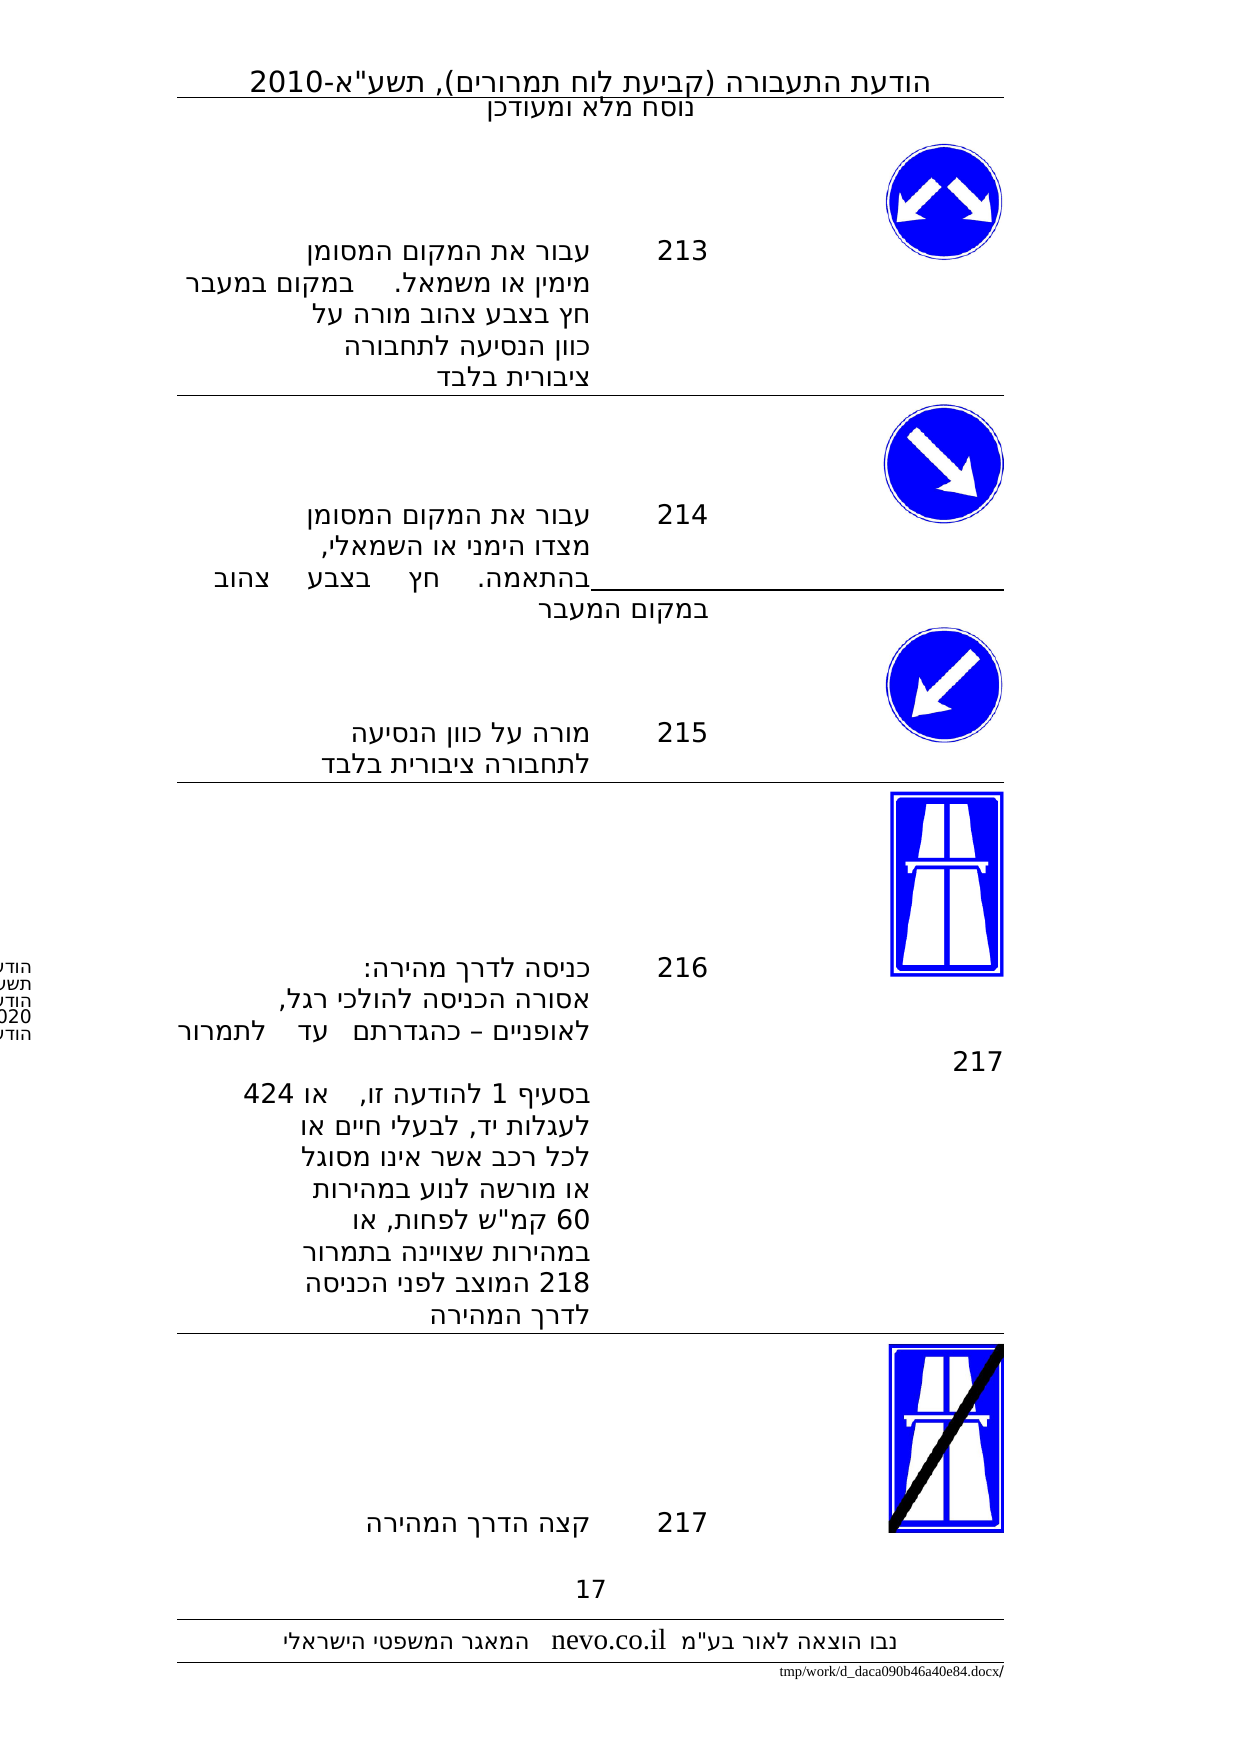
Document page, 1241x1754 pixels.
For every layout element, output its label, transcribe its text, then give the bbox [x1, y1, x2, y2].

text לתחבורה ציבורית בלבד [177, 749, 1004, 782]
text 215 מורה על כוון הנסיעה [177, 625, 1004, 749]
text בהתאמה. חץ בצבע צהוב במקום המעבר [177, 562, 1004, 625]
text במהירות שצויינה בתמרור [177, 1236, 1004, 1268]
text חץ בצבע צהוב מורה על [177, 299, 1004, 330]
text 218 המוצב לפני הכניסה [177, 1268, 1004, 1299]
text לעגלות יד, לבעלי חיים או [177, 1110, 1004, 1141]
text או מורשה לנוע במהירות [177, 1173, 1004, 1204]
text 216 כניסה לדרך מהירה: [177, 791, 1004, 984]
text בסעיף 1 להודעה זו, או 424 [177, 1078, 1004, 1110]
text אסורה הכניסה להולכי רגל, [177, 984, 1004, 1015]
text מימין או משמאל. במקום במעבר [177, 267, 1004, 299]
text 60 קמ"ש לפחות, או [177, 1204, 1004, 1236]
text לדרך המהירה [177, 1299, 1004, 1333]
text לאופניים – כהגדרתם עד לתמרור 217 [177, 1015, 1004, 1078]
text ציבורית בלבד [177, 362, 1004, 395]
text 214 עבור את המקום המסומן [177, 404, 1004, 531]
text כוון הנסיעה לתחבורה [177, 330, 1004, 362]
text לכל רכב אשר אינו מסוגל [177, 1141, 1004, 1173]
text 213 עבור את המקום המסומן [177, 144, 1004, 267]
text 217 קצה הדרך המהירה [177, 1341, 1004, 1539]
text מצדו הימני או השמאלי, [177, 531, 1004, 562]
